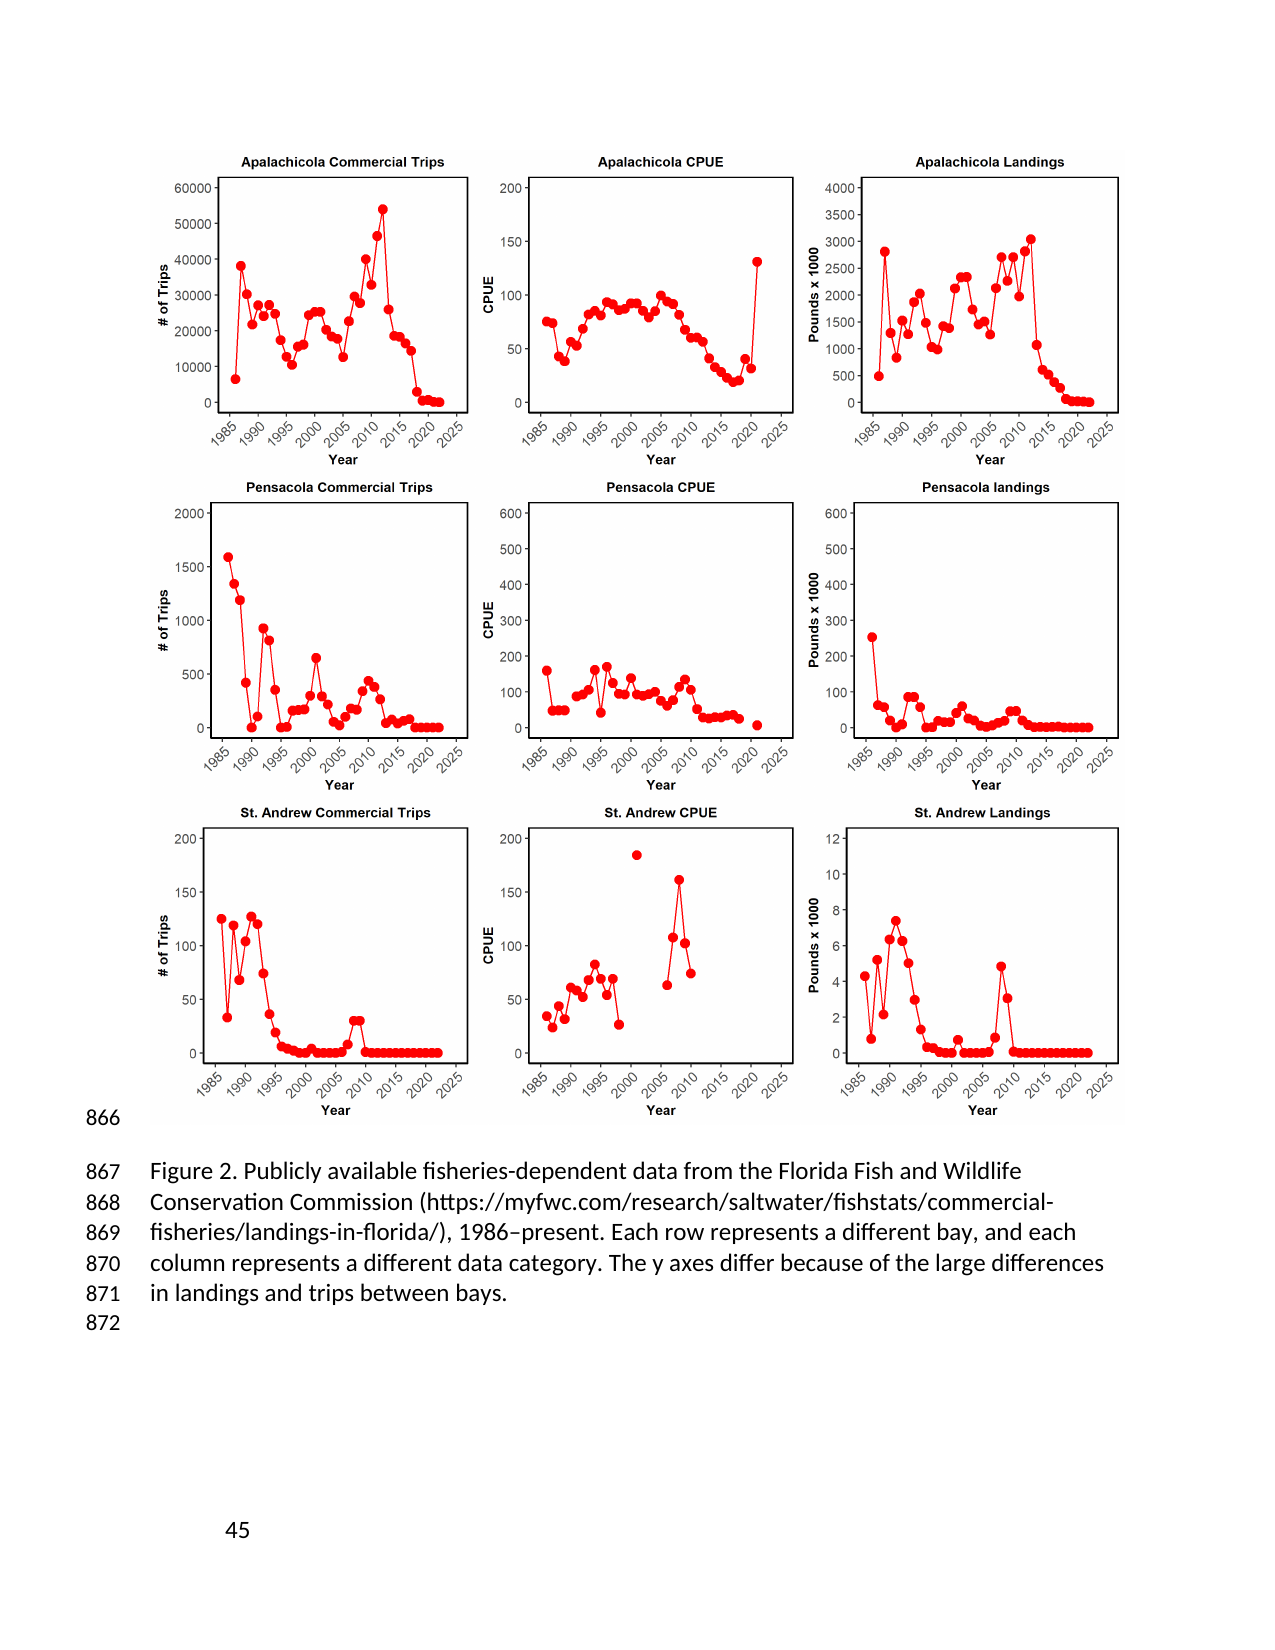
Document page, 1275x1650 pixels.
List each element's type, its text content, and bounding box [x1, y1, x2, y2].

text Figure 2. Publicly available fisheries-dependent data from the Florida Fish and Wildlife Conservation Commission (https://myfwc.com/research/saltwater/fishstats/commercial-fisheries/landings-in-florida/), 1986–present. Each row represents a different bay, and each column represents a different data category. The y axes differ because of the large differences in landings and trips between bays. [150, 1156, 1125, 1308]
picture [150, 150, 1125, 1125]
